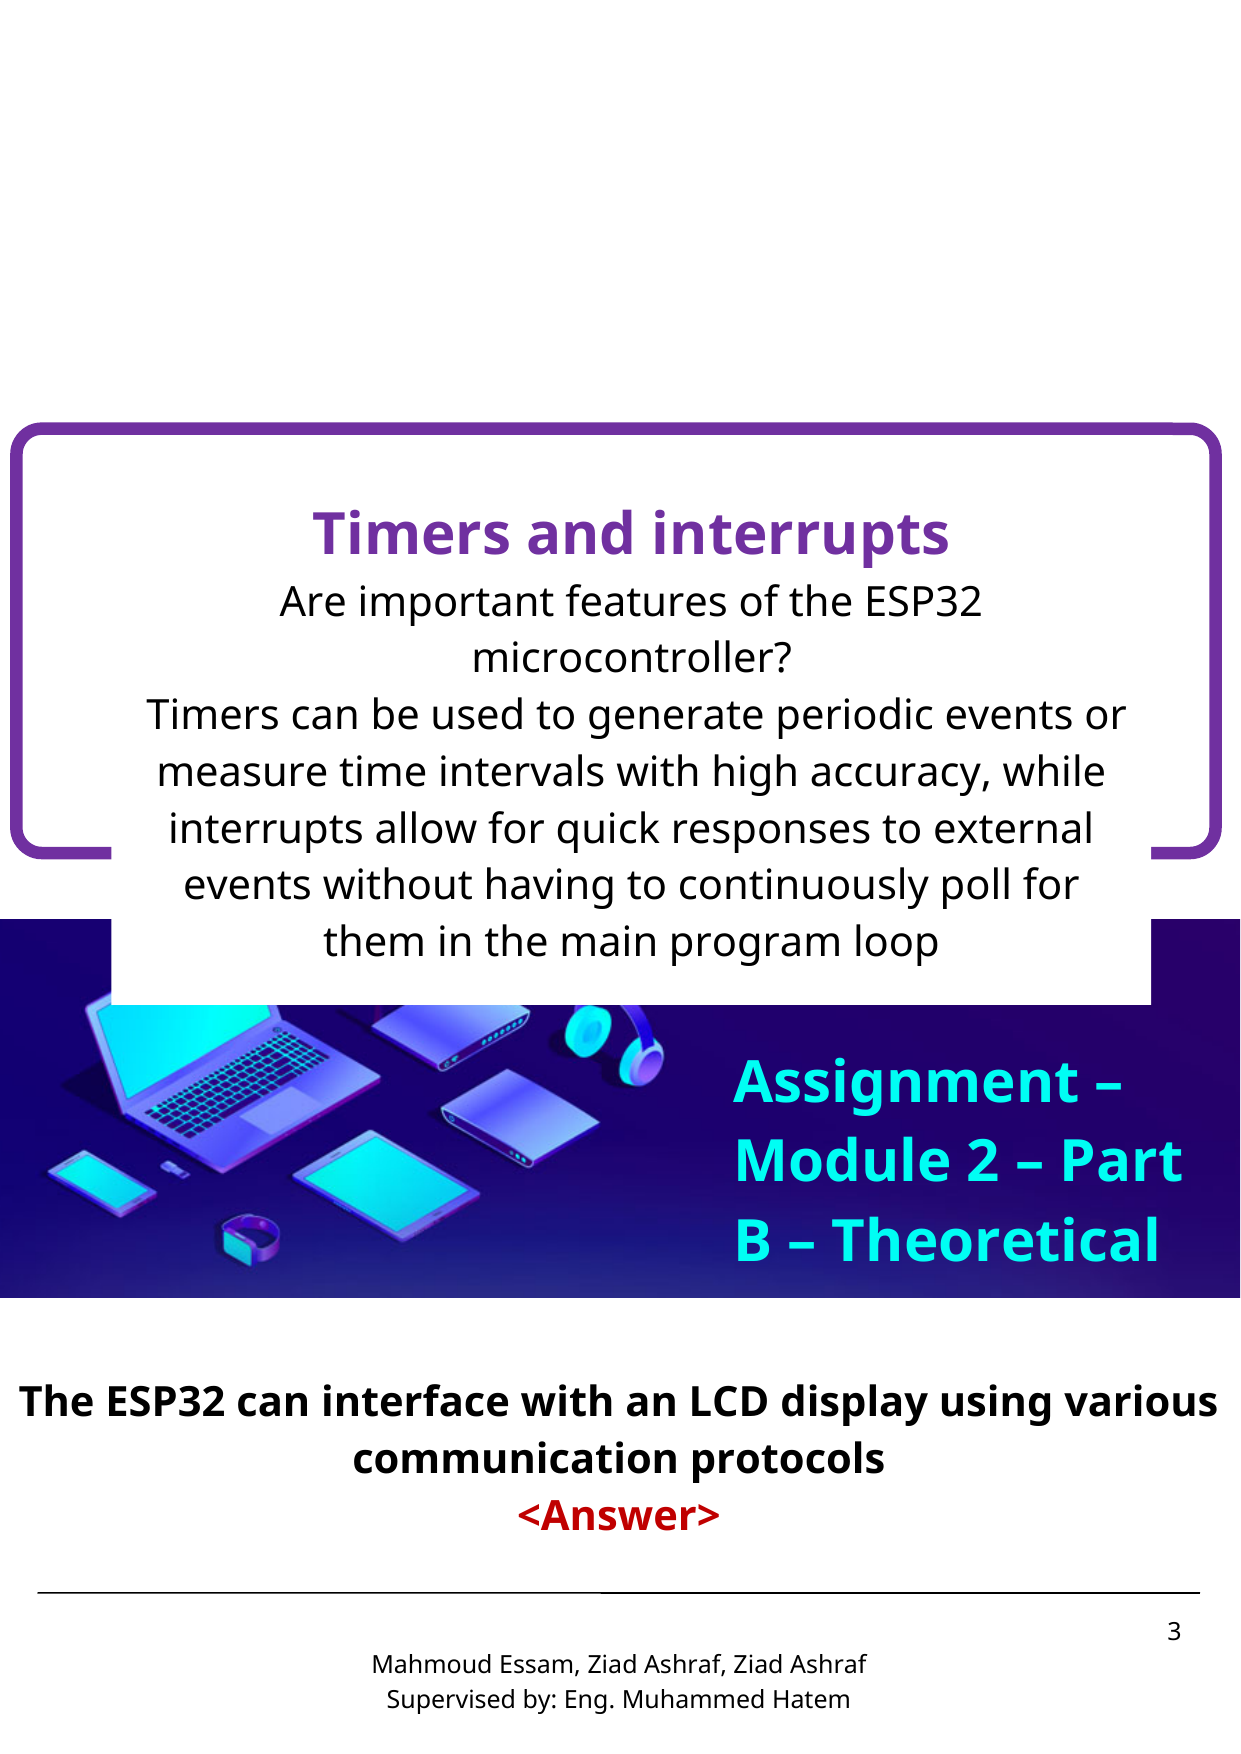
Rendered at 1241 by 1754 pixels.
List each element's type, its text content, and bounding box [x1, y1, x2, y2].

text The ESP32 can interface with an LCD display using various communication protocols [0, 1372, 1237, 1486]
text <Answer> [0, 1486, 1237, 1543]
picture [0, 919, 1241, 1298]
